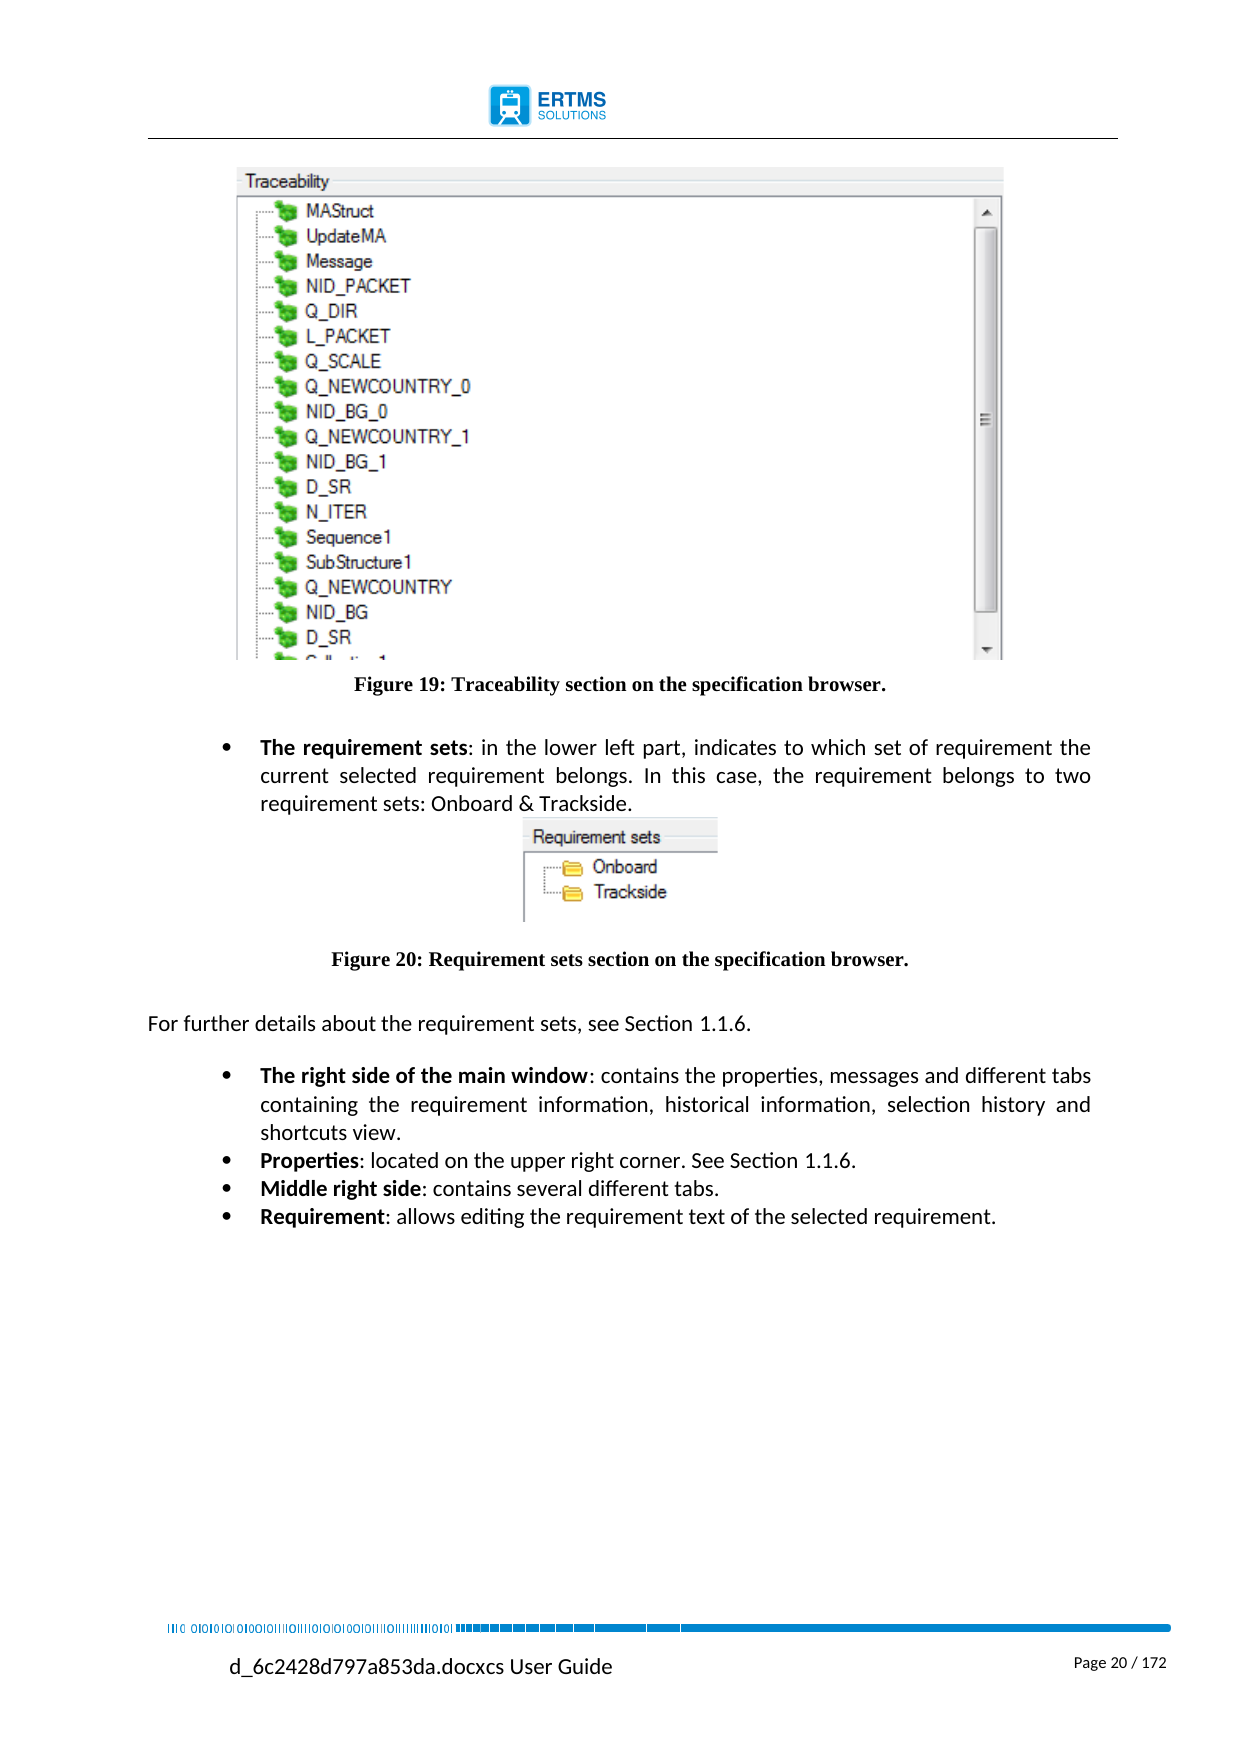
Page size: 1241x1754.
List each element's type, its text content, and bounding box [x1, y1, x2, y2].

list The requirement sets: in the lower left part, indicates to which set of requirement the current selected requirement belongs. In this case, the requirement belongs to two requirement sets: Onboard & Trackside. [223, 733, 1093, 817]
text Figure 20: Requirement sets section on the specification browser. [148, 947, 1093, 971]
picture [236, 167, 1004, 660]
list Middle right side: contains several different tabs. [223, 1174, 1093, 1202]
list Properties: located on the upper right corner. See Section 1.1.6. [223, 1146, 1093, 1174]
picture [477, 73, 617, 138]
picture [522, 817, 718, 922]
list Requirement: allows editing the requirement text of the selected requirement. [223, 1202, 1093, 1230]
text For further details about the requirement sets, see Section 1.1.6. [148, 1009, 1093, 1037]
list The right side of the main window: contains the properties, messages and different tabs containing the requirement information, historical information, selection history and shortcuts view. [223, 1062, 1093, 1146]
picture [167, 1624, 1171, 1633]
text Figure 19: Traceability section on the specification browser. [148, 672, 1093, 696]
